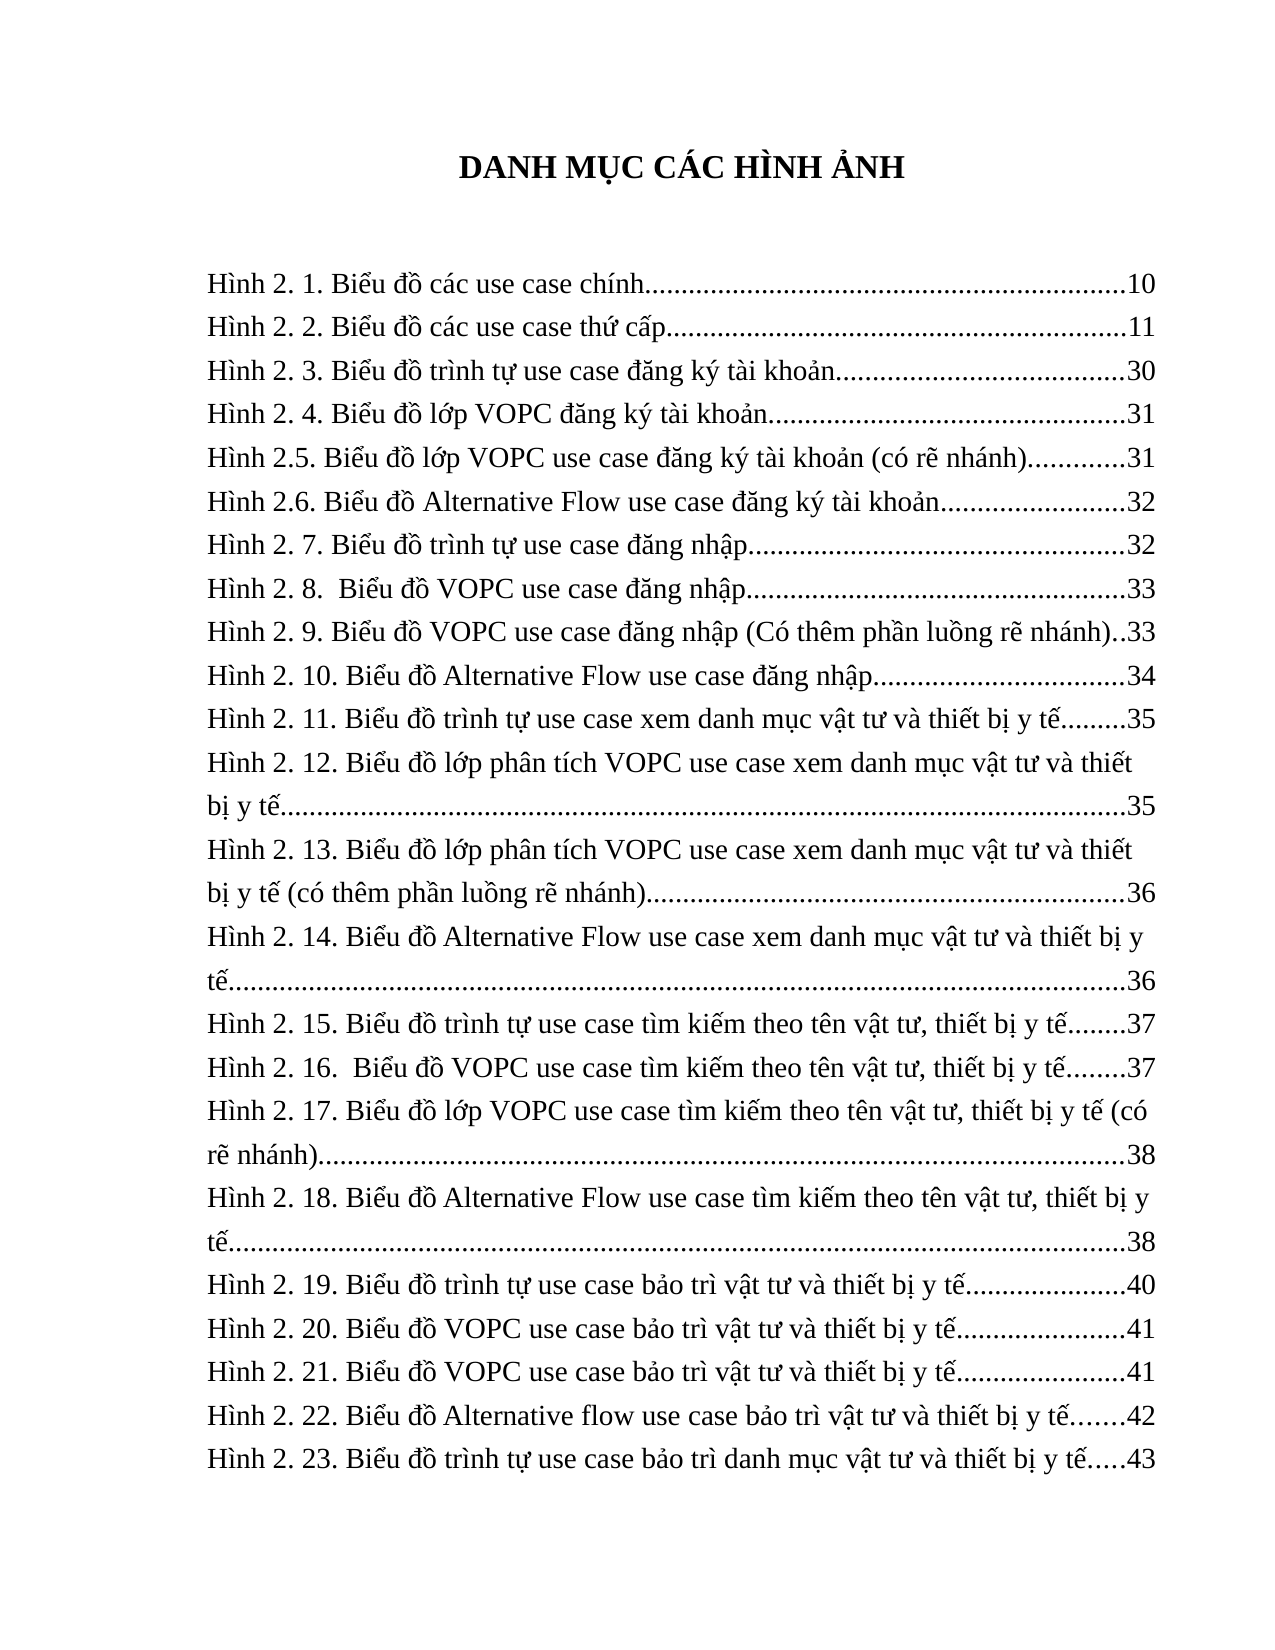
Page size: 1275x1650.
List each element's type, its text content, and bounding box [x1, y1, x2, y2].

text Hình 2. 9. Biểu đồ VOPC use case đăng nhập (Có thêm phần luồng rẽ nhánh) 33 [207, 614, 1157, 648]
text Hình 2. 7. Biểu đồ trình tự use case đăng nhập 32 [207, 527, 1157, 561]
text Hình 2. 22. Biểu đồ Alternative flow use case bảo trì vật tư và thiết bị y tế 42 [207, 1398, 1157, 1432]
text Hình 2. 14. Biểu đồ Alternative Flow use case xem danh mục vật tư và thiết bị y tế 36 [207, 919, 1157, 996]
text Hình 2. 20. Biểu đồ VOPC use case bảo trì vật tư và thiết bị y tế 41 [207, 1311, 1157, 1344]
text Hình 2. 15. Biểu đồ trình tự use case tìm kiếm theo tên vật tư, thiết bị y tế 37 [207, 1006, 1157, 1040]
text Hình 2. 12. Biểu đồ lớp phân tích VOPC use case xem danh mục vật tư và thiết bị y tế 35 [207, 745, 1157, 822]
subtitle DANH MỤC CÁC HÌNH ẢNH [207, 148, 1157, 186]
text Hình 2. 19. Biểu đồ trình tự use case bảo trì vật tư và thiết bị y tế 40 [207, 1267, 1157, 1301]
text Hình 2. 1. Biểu đồ các use case chính 10 [207, 266, 1157, 299]
text Hình 2. 8. Biểu đồ VOPC use case đăng nhập 33 [207, 571, 1157, 604]
text Hình 2. 3. Biểu đồ trình tự use case đăng ký tài khoản 30 [207, 353, 1157, 387]
text Hình 2.5. Biểu đồ lớp VOPC use case đăng ký tài khoản (có rẽ nhánh) 31 [207, 440, 1157, 474]
text Hình 2. 4. Biểu đồ lớp VOPC đăng ký tài khoản 31 [207, 397, 1157, 430]
text Hình 2. 23. Biểu đồ trình tự use case bảo trì danh mục vật tư và thiết bị y tế 43 [207, 1442, 1157, 1475]
text Hình 2. 11. Biểu đồ trình tự use case xem danh mục vật tư và thiết bị y tế 35 [207, 701, 1157, 735]
text Hình 2. 17. Biểu đồ lớp VOPC use case tìm kiếm theo tên vật tư, thiết bị y tế (có rẽ nhánh) 38 [207, 1093, 1157, 1170]
text Hình 2.6. Biểu đồ Alternative Flow use case đăng ký tài khoản 32 [207, 484, 1157, 517]
text Hình 2. 10. Biểu đồ Alternative Flow use case đăng nhập 34 [207, 658, 1157, 691]
text Hình 2. 21. Biểu đồ VOPC use case bảo trì vật tư và thiết bị y tế 41 [207, 1354, 1157, 1388]
text Hình 2. 2. Biểu đồ các use case thứ cấp 11 [207, 309, 1157, 343]
text Hình 2. 13. Biểu đồ lớp phân tích VOPC use case xem danh mục vật tư và thiết bị y tế (có thêm phần luồng rẽ nhánh) 36 [207, 832, 1157, 909]
text Hình 2. 18. Biểu đồ Alternative Flow use case tìm kiếm theo tên vật tư, thiết bị y tế 38 [207, 1180, 1157, 1257]
text Hình 2. 16. Biểu đồ VOPC use case tìm kiếm theo tên vật tư, thiết bị y tế 37 [207, 1050, 1157, 1083]
